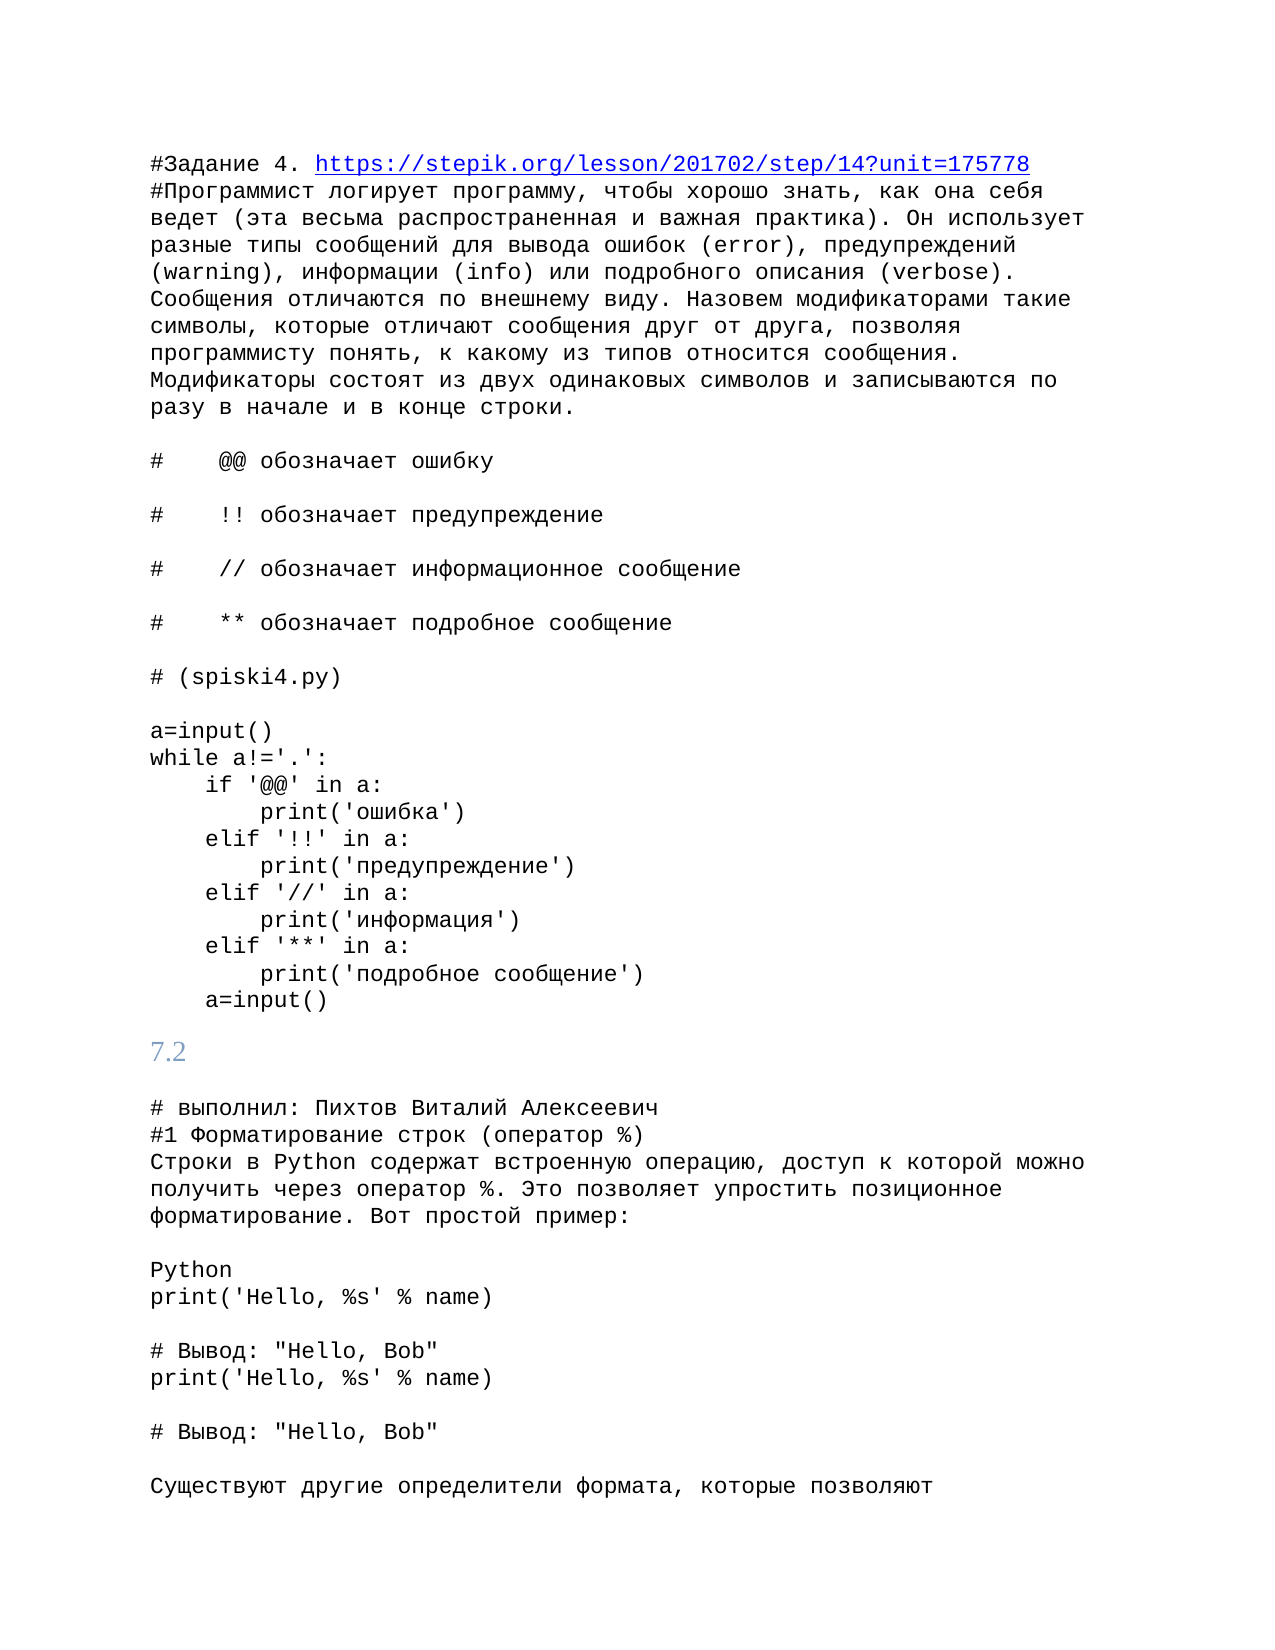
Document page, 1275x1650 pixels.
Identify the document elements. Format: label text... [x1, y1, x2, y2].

text #Программист логирует программу, чтобы хорошо знать, как она себя ведет (эта весьма распространенная и важная практика). Он использует разные типы сообщений для вывода ошибок (error), предупреждений (warning), информации (info) или подробного описания (verbose). Сообщения отличаются по внешнему виду. Назовем модификаторами такие символы, которые отличают сообщения друг от друга, позволяя программисту понять, к какому из типов относится сообщения. Модификаторы состоят из двух одинаковых символов и записываются по разу в начале и в конце строки. [150, 177, 1125, 420]
text a=input() [150, 717, 1125, 743]
text elif '//' in a: [150, 878, 1125, 905]
text if '@@' in a: [150, 771, 1125, 797]
text # @@ обозначает ошибку [150, 447, 1125, 474]
text elif '!!' in a: [150, 824, 1125, 851]
text a=input() [150, 986, 1125, 1013]
text Python [150, 1256, 1125, 1283]
text print('Hello, %s' % name) [150, 1364, 1125, 1391]
text # !! обозначает предупреждение [150, 501, 1125, 528]
text #1 Форматирование строк (оператор %) [150, 1121, 1125, 1148]
text # Вывод: "Hello, Bob" [150, 1337, 1125, 1364]
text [150, 1472, 1125, 1499]
text # (spiski4.py) [150, 663, 1125, 689]
text #Задание 4. https://stepik.org/lesson/201702/step/14?unit=175778 [150, 150, 1125, 177]
text # Вывод: "Hello, Bob" [150, 1418, 1125, 1445]
text while a!='.': [150, 743, 1125, 771]
text elif '**' in a: [150, 932, 1125, 959]
text print('информация') [150, 905, 1125, 932]
text print('Hello, %s' % name) [150, 1283, 1125, 1310]
text # // обозначает информационное сообщение [150, 555, 1125, 582]
text print('подробное сообщение') [150, 959, 1125, 986]
text # ** обозначает подробное сообщение [150, 609, 1125, 636]
text print('предупреждение') [150, 851, 1125, 878]
text 7.2 [150, 1040, 1125, 1067]
text print('ошибка') [150, 797, 1125, 824]
text # выполнил: Пихтов Виталий Алексеевич [150, 1094, 1125, 1121]
text Строки в Python содержат встроенную операцию, доступ к которой можно получить через оператор %. Это позволяет упростить позиционное форматирование. Вот простой пример: [150, 1148, 1125, 1229]
